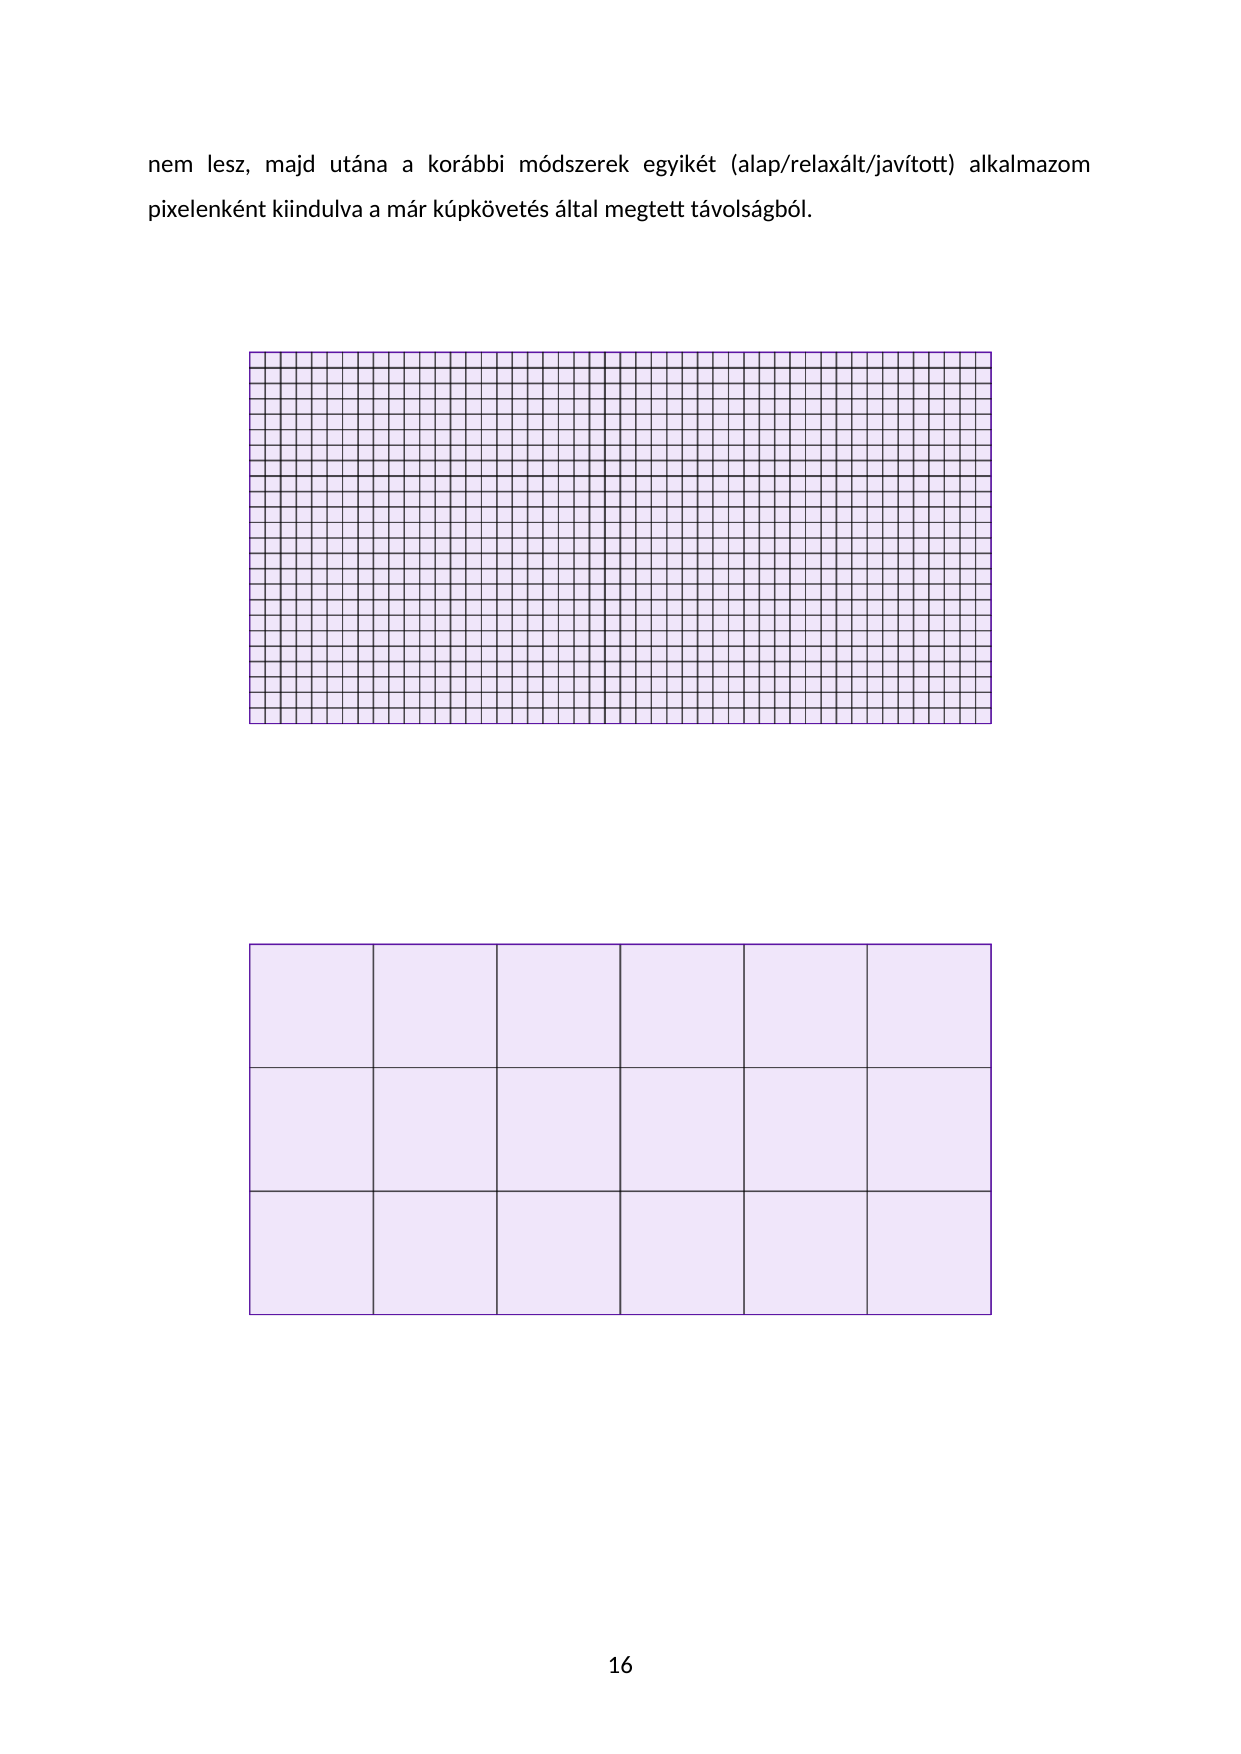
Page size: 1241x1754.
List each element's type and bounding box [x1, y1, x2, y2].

picture [147, 851, 1093, 1407]
text [148, 148, 1092, 224]
picture [147, 260, 1093, 816]
